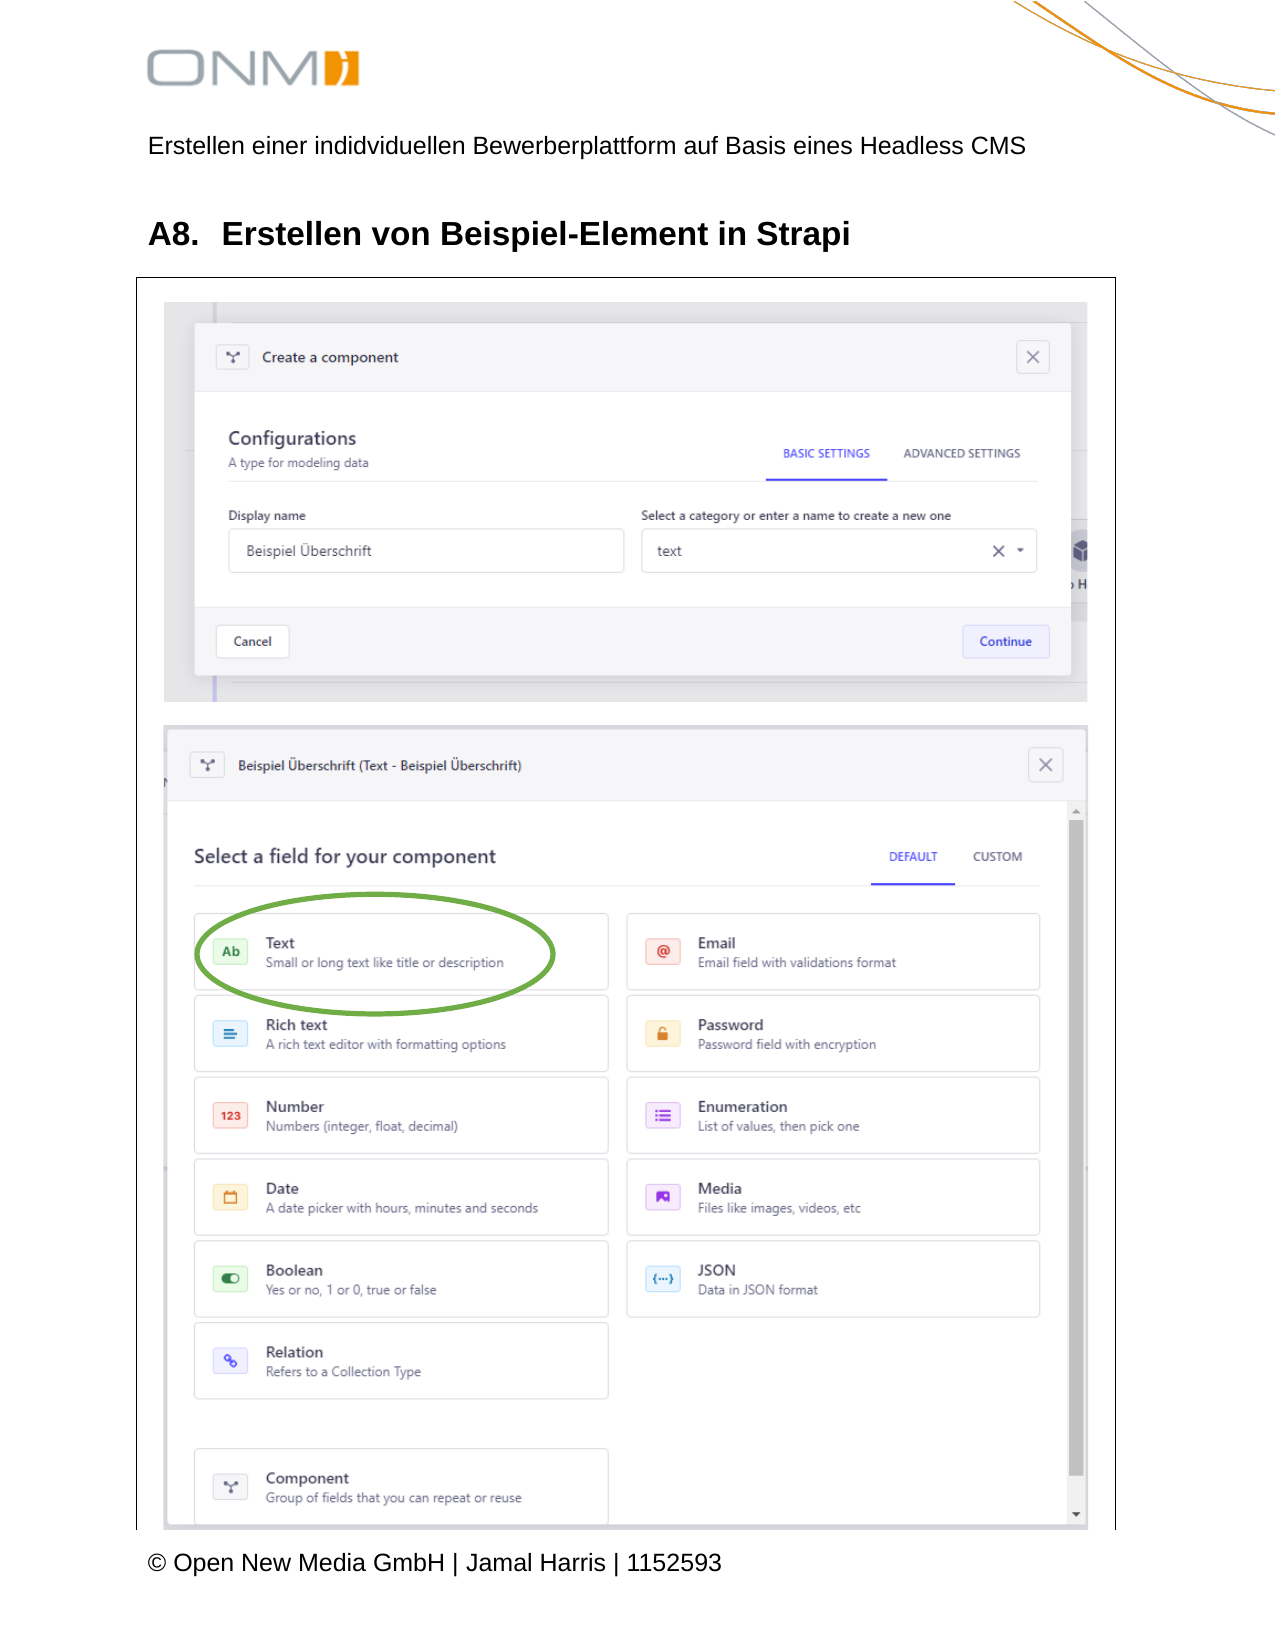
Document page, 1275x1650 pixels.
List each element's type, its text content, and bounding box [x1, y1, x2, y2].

picture [1000, 1, 1275, 147]
picture [163, 725, 1089, 1530]
table_header [137, 278, 1115, 1529]
picture [116, 0, 413, 104]
text Erstellen von Beispiel-Element in Strapi [148, 214, 1127, 252]
picture [164, 302, 1088, 702]
